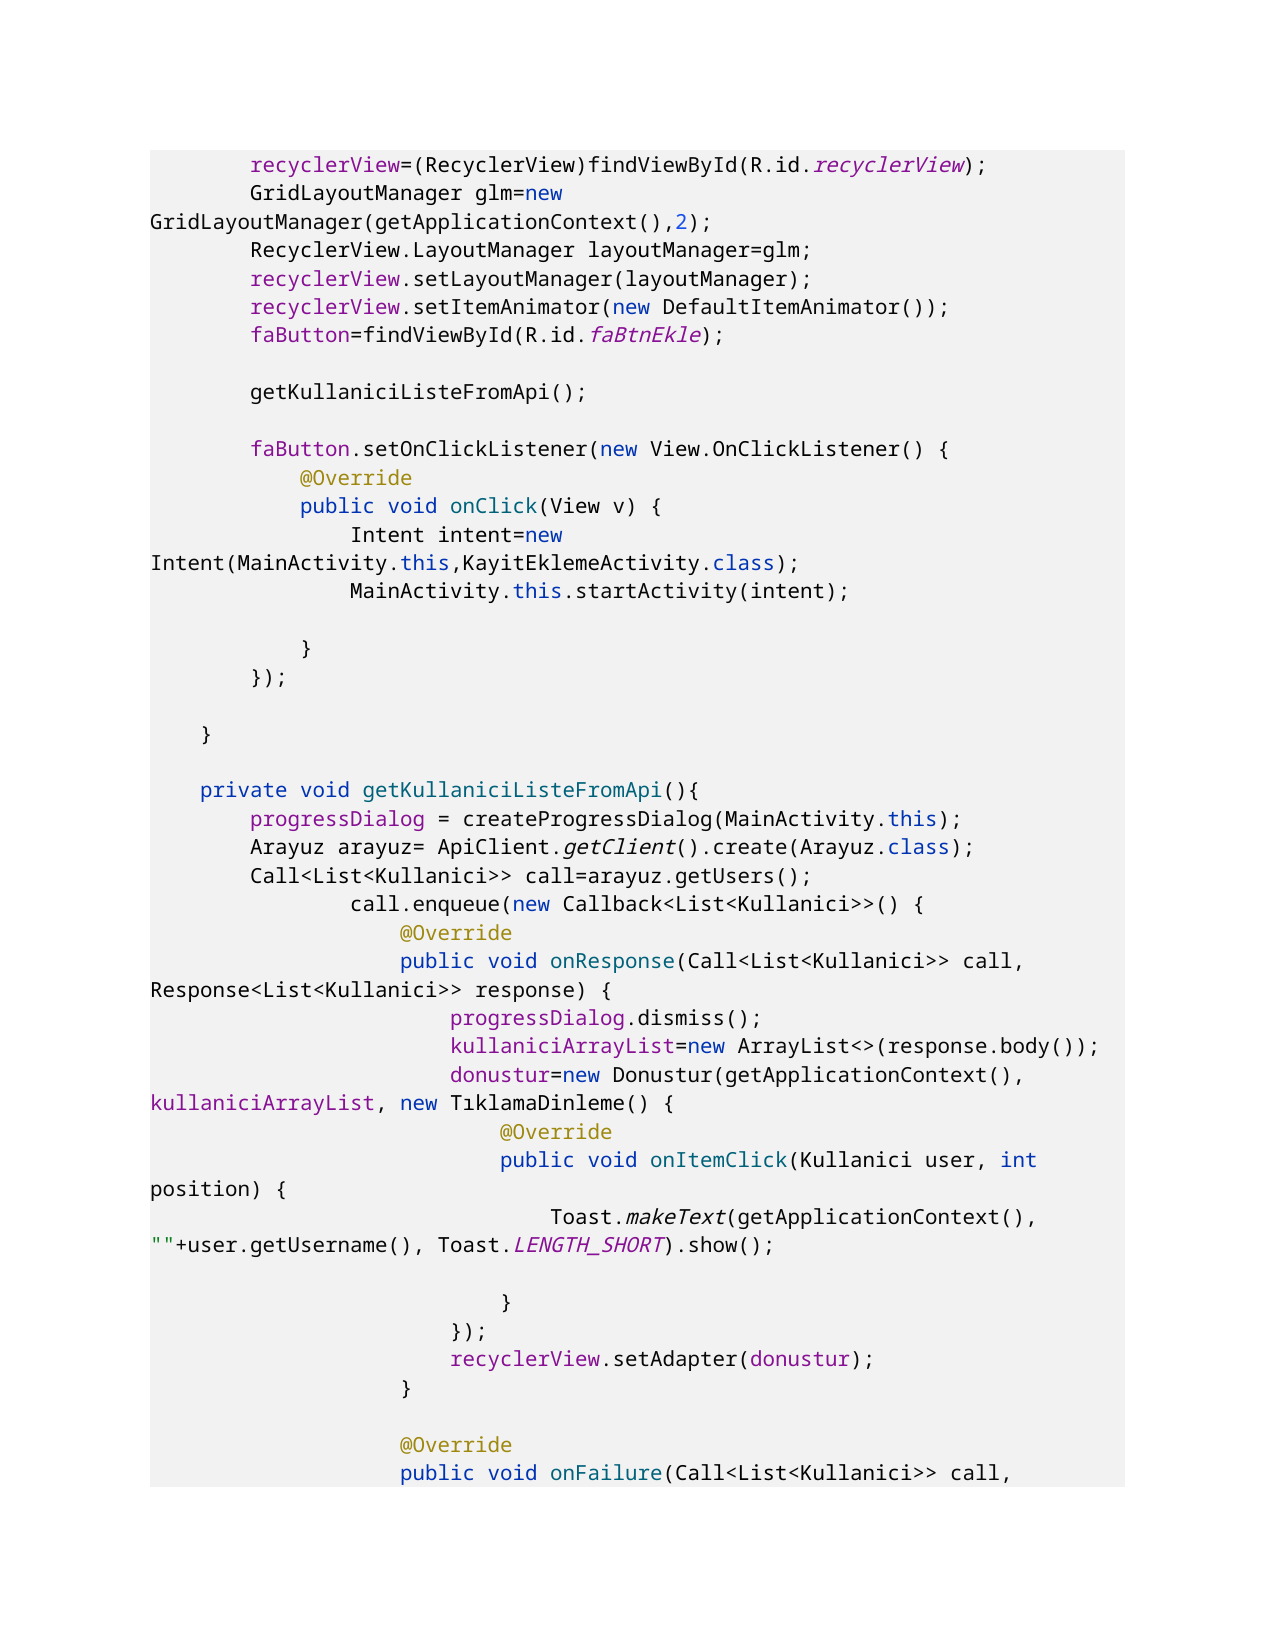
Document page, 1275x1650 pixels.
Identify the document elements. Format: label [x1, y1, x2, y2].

text [150, 150, 1125, 1487]
